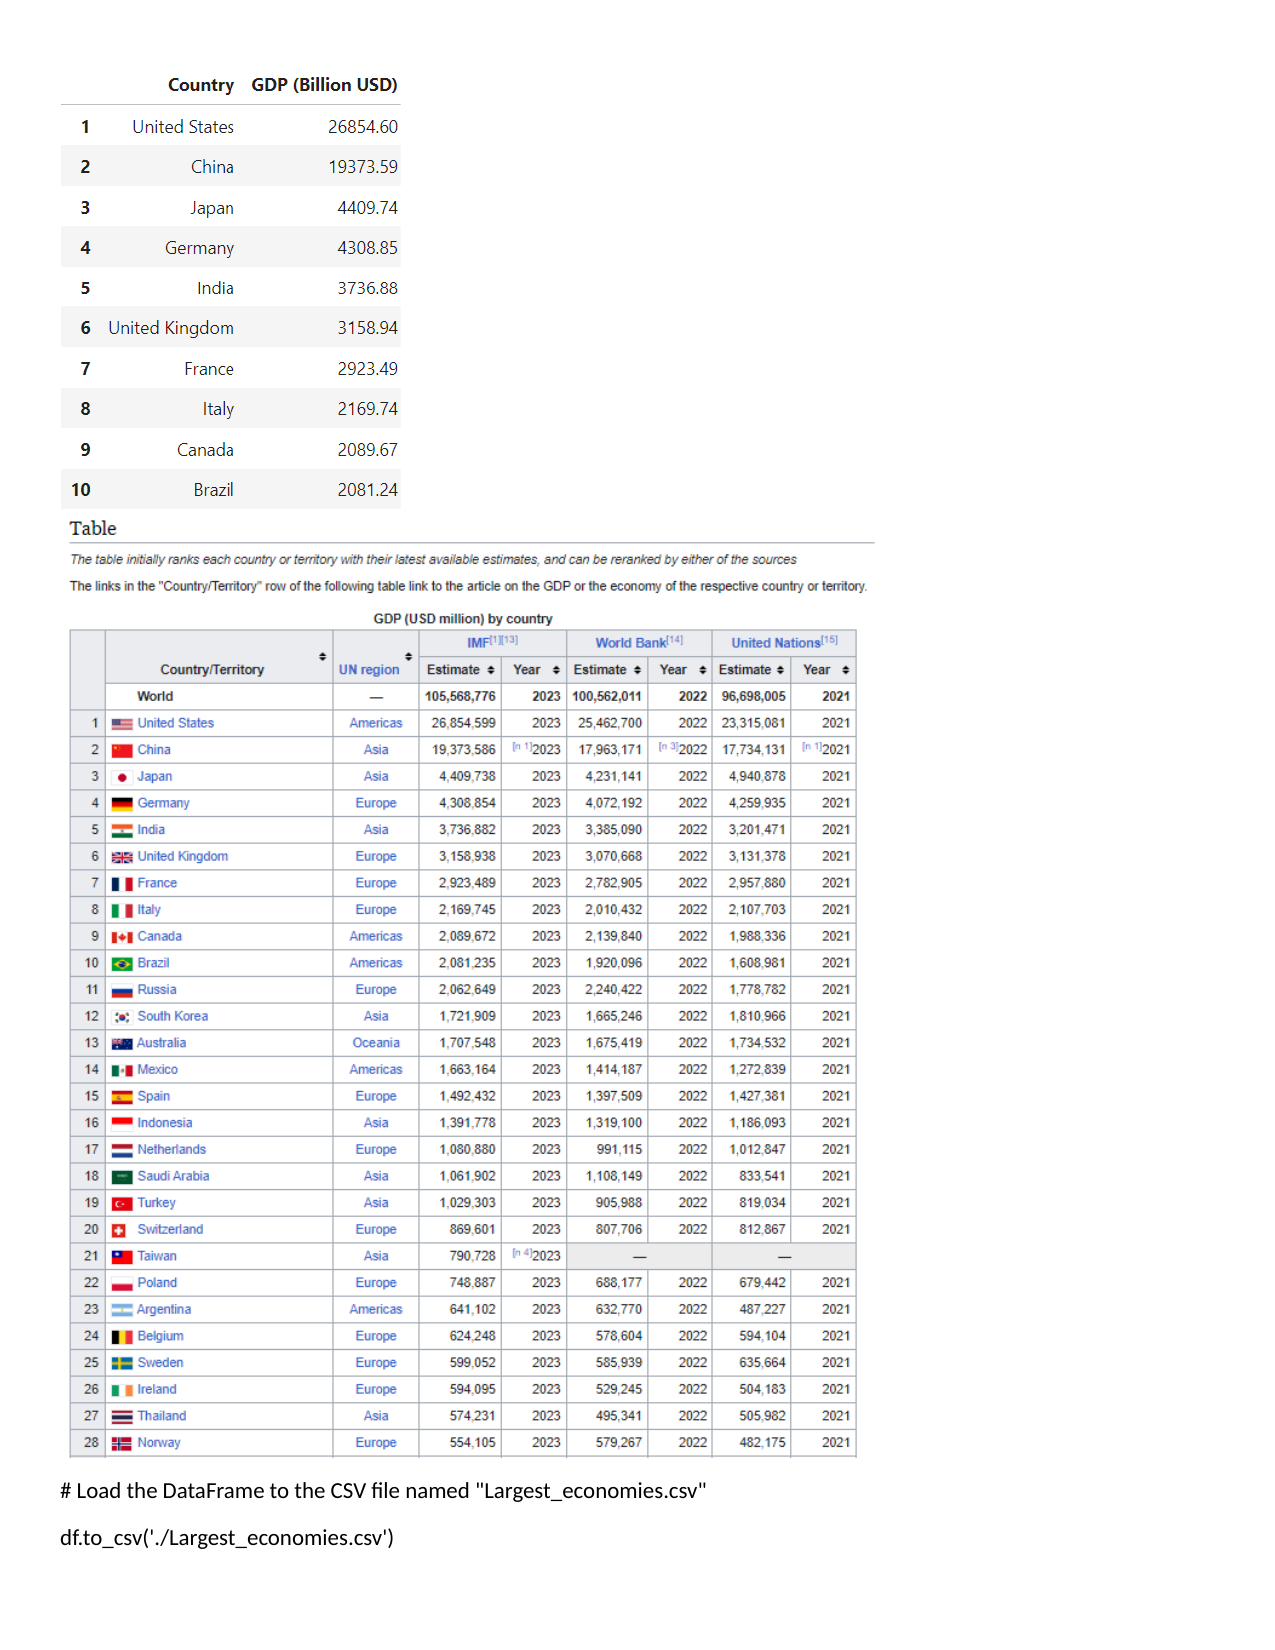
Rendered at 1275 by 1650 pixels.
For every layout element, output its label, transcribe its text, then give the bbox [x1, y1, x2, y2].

picture [60, 512, 875, 1458]
text # Load the DataFrame to the CSV file named "Largest_economies.csv" [60, 1476, 1215, 1504]
picture [60, 60, 401, 510]
text df.to_csv('./Largest_economies.csv') [60, 1523, 1215, 1551]
